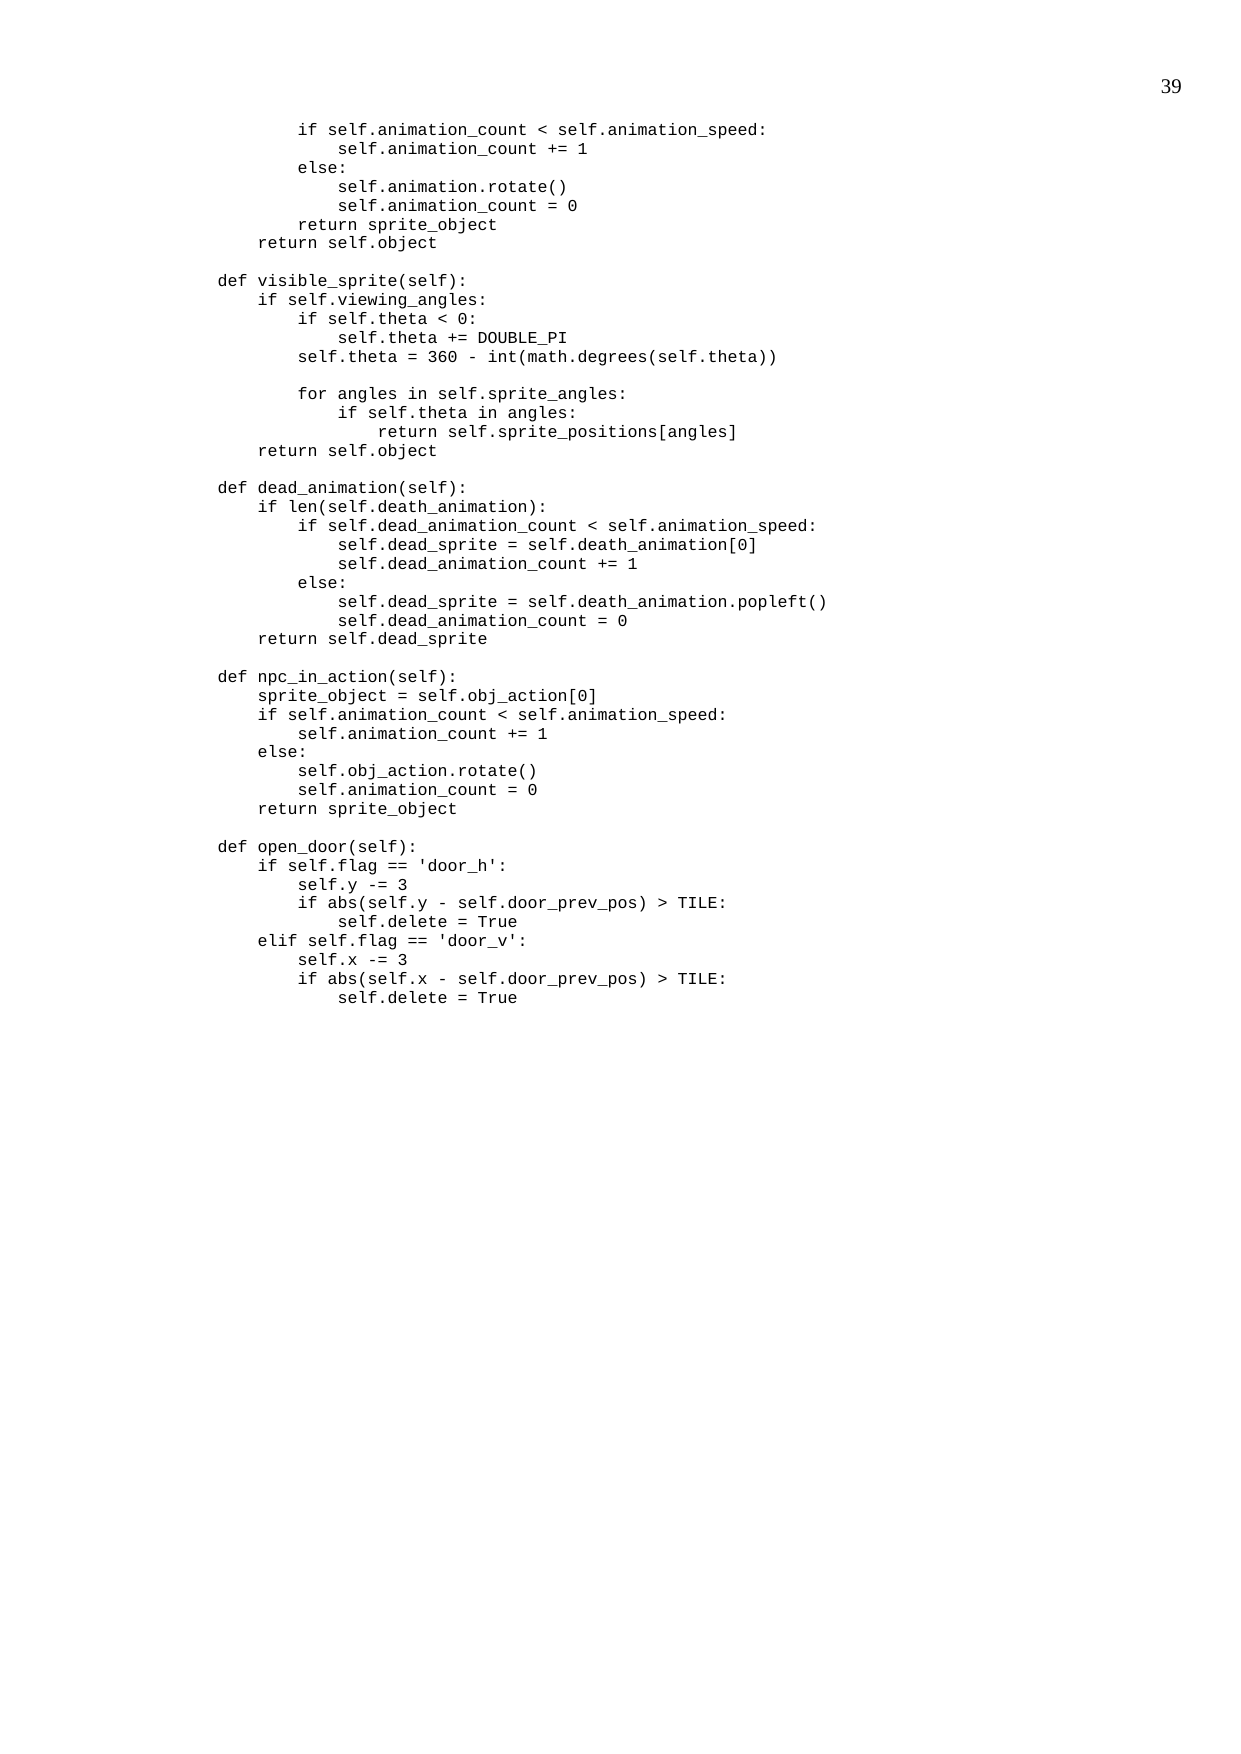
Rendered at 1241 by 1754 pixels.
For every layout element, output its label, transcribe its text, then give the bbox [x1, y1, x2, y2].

text self.dead_sprite = self.death_animation.popleft() [177, 593, 1181, 612]
text self.delete = True [177, 989, 1181, 1008]
text def npc_in_action(self): [177, 669, 1181, 687]
text def open_door(self): [177, 838, 1181, 857]
text if self.dead_animation_count < self.animation_speed: [177, 518, 1181, 537]
text else: [177, 744, 1181, 763]
text if self.flag == 'door_h': [177, 857, 1181, 876]
text if abs(self.y - self.door_prev_pos) > TILE: [177, 895, 1181, 914]
text self.animation_count = 0 [177, 197, 1181, 216]
text elif self.flag == 'door_v': [177, 933, 1181, 951]
text self.delete = True [177, 914, 1181, 933]
text self.dead_animation_count += 1 [177, 556, 1181, 574]
text self.animation.rotate() [177, 178, 1181, 197]
text else: [177, 159, 1181, 178]
text self.animation_count += 1 [177, 141, 1181, 159]
text if abs(self.x - self.door_prev_pos) > TILE: [177, 970, 1181, 989]
text self.y -= 3 [177, 876, 1181, 895]
text for angles in self.sprite_angles: [177, 386, 1181, 405]
text return sprite_object [177, 801, 1181, 819]
text self.x -= 3 [177, 951, 1181, 970]
text self.animation_count += 1 [177, 725, 1181, 744]
text return sprite_object [177, 216, 1181, 235]
text self.dead_animation_count = 0 [177, 612, 1181, 631]
text if self.animation_count < self.animation_speed: [177, 706, 1181, 725]
text if self.theta < 0: [177, 310, 1181, 329]
text if len(self.death_animation): [177, 499, 1181, 518]
text return self.object [177, 442, 1181, 461]
text return self.object [177, 235, 1181, 254]
text def visible_sprite(self): [177, 273, 1181, 292]
text self.theta = 360 - int(math.degrees(self.theta)) [177, 348, 1181, 367]
text self.obj_action.rotate() [177, 763, 1181, 782]
text self.dead_sprite = self.death_animation[0] [177, 537, 1181, 556]
text if self.animation_count < self.animation_speed: [177, 122, 1181, 141]
text if self.theta in angles: [177, 405, 1181, 423]
text else: [177, 574, 1181, 593]
text sprite_object = self.obj_action[0] [177, 687, 1181, 706]
text self.theta += DOUBLE_PI [177, 329, 1181, 348]
text def dead_animation(self): [177, 480, 1181, 499]
text if self.viewing_angles: [177, 292, 1181, 310]
text return self.dead_sprite [177, 631, 1181, 650]
text return self.sprite_positions[angles] [177, 423, 1181, 442]
text self.animation_count = 0 [177, 782, 1181, 801]
